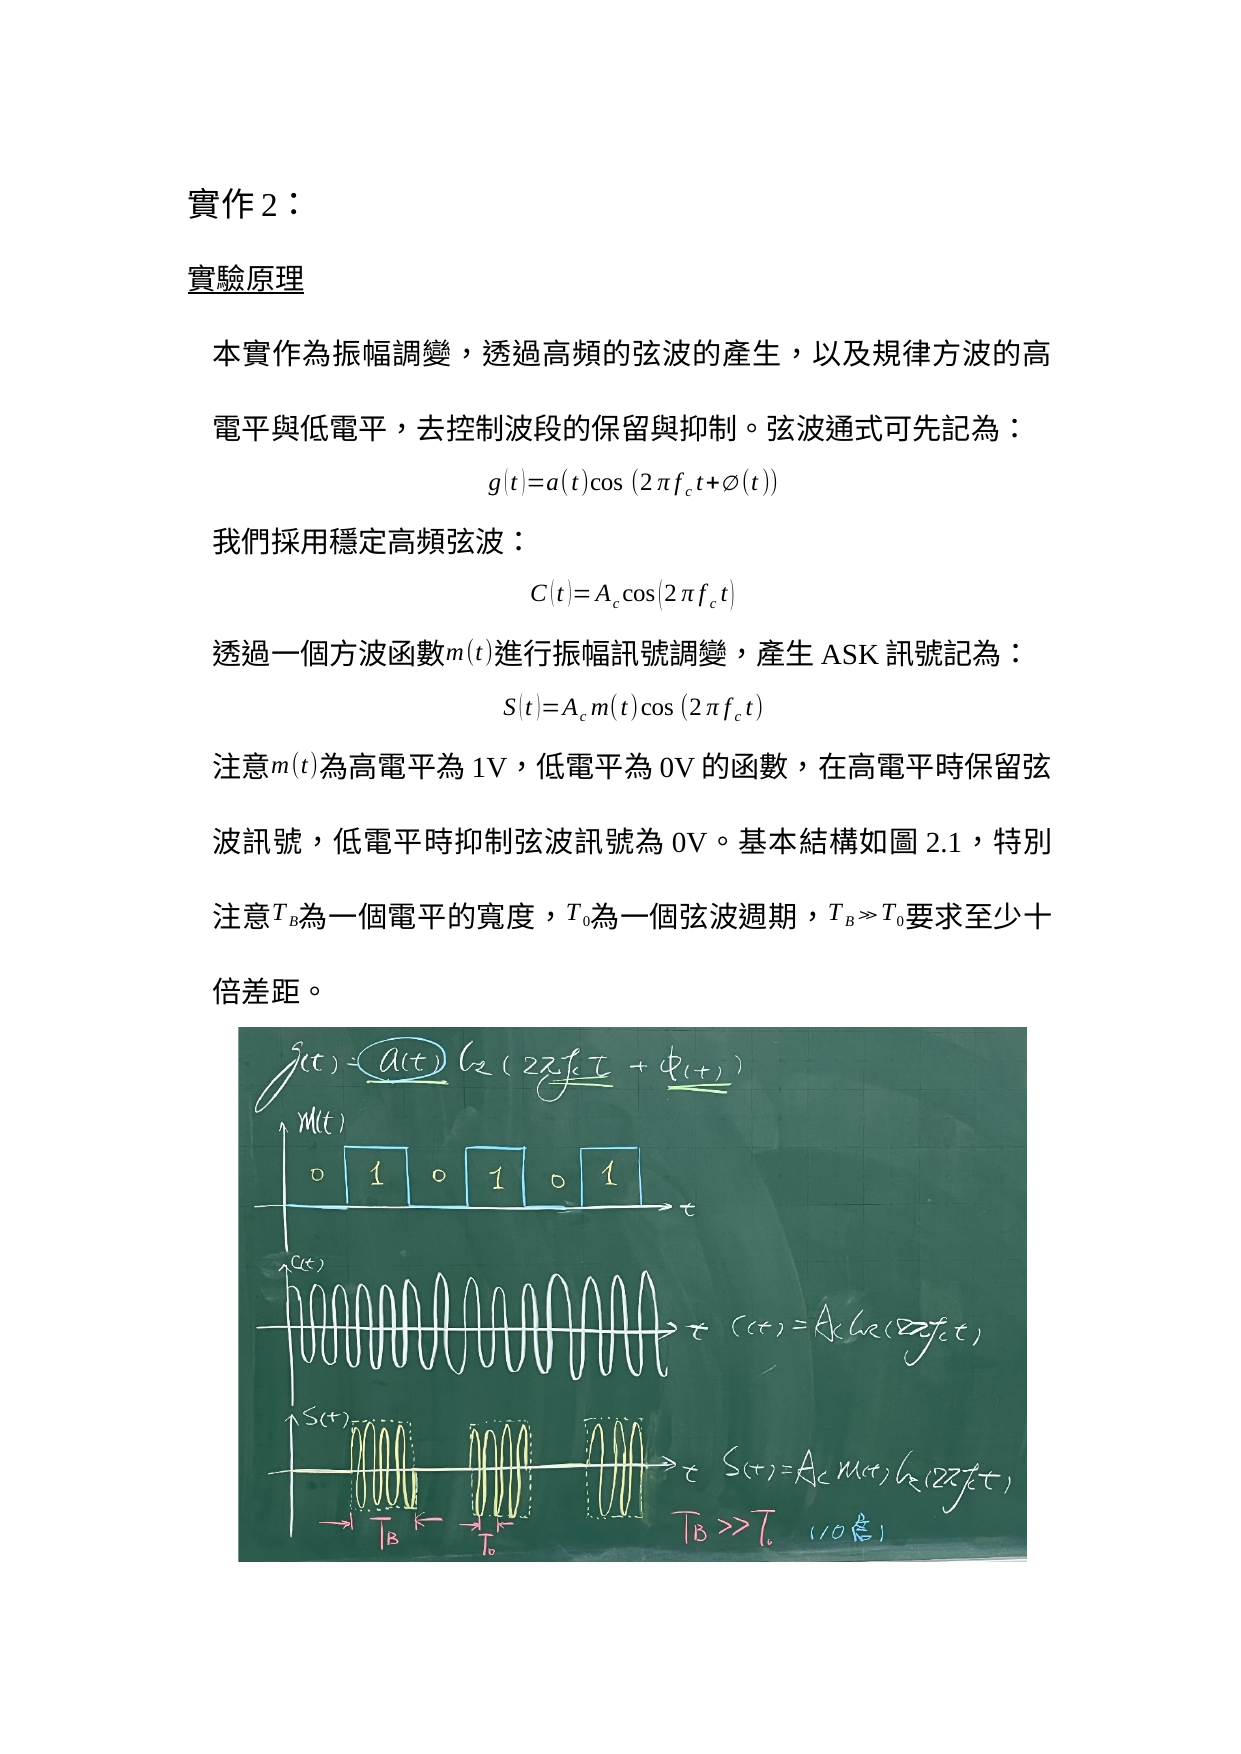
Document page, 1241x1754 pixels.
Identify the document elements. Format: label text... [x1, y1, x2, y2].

text 透過一個方波函數進行振幅訊號調變，產生ASK訊號記為： [212, 614, 1053, 689]
text 注意為高電平為1V，低電平為0V的函數，在高電平時保留弦波訊號，低電平時抑制弦波訊號為0V。基本結構如圖2.1，特別注意為一個電平的寬度，為一個弦波週期，要求至少十倍差距。 [212, 727, 1053, 1027]
text 實作2： [187, 164, 1053, 239]
picture [238, 1027, 1027, 1562]
text 本實作為振幅調變，透過高頻的弦波的產生，以及規律方波的高電平與低電平，去控制波段的保留與抑制。弦波通式可先記為： [212, 314, 1053, 464]
text 我們採用穩定高頻弦波： [212, 502, 1053, 577]
text 實驗原理 [187, 239, 1053, 314]
